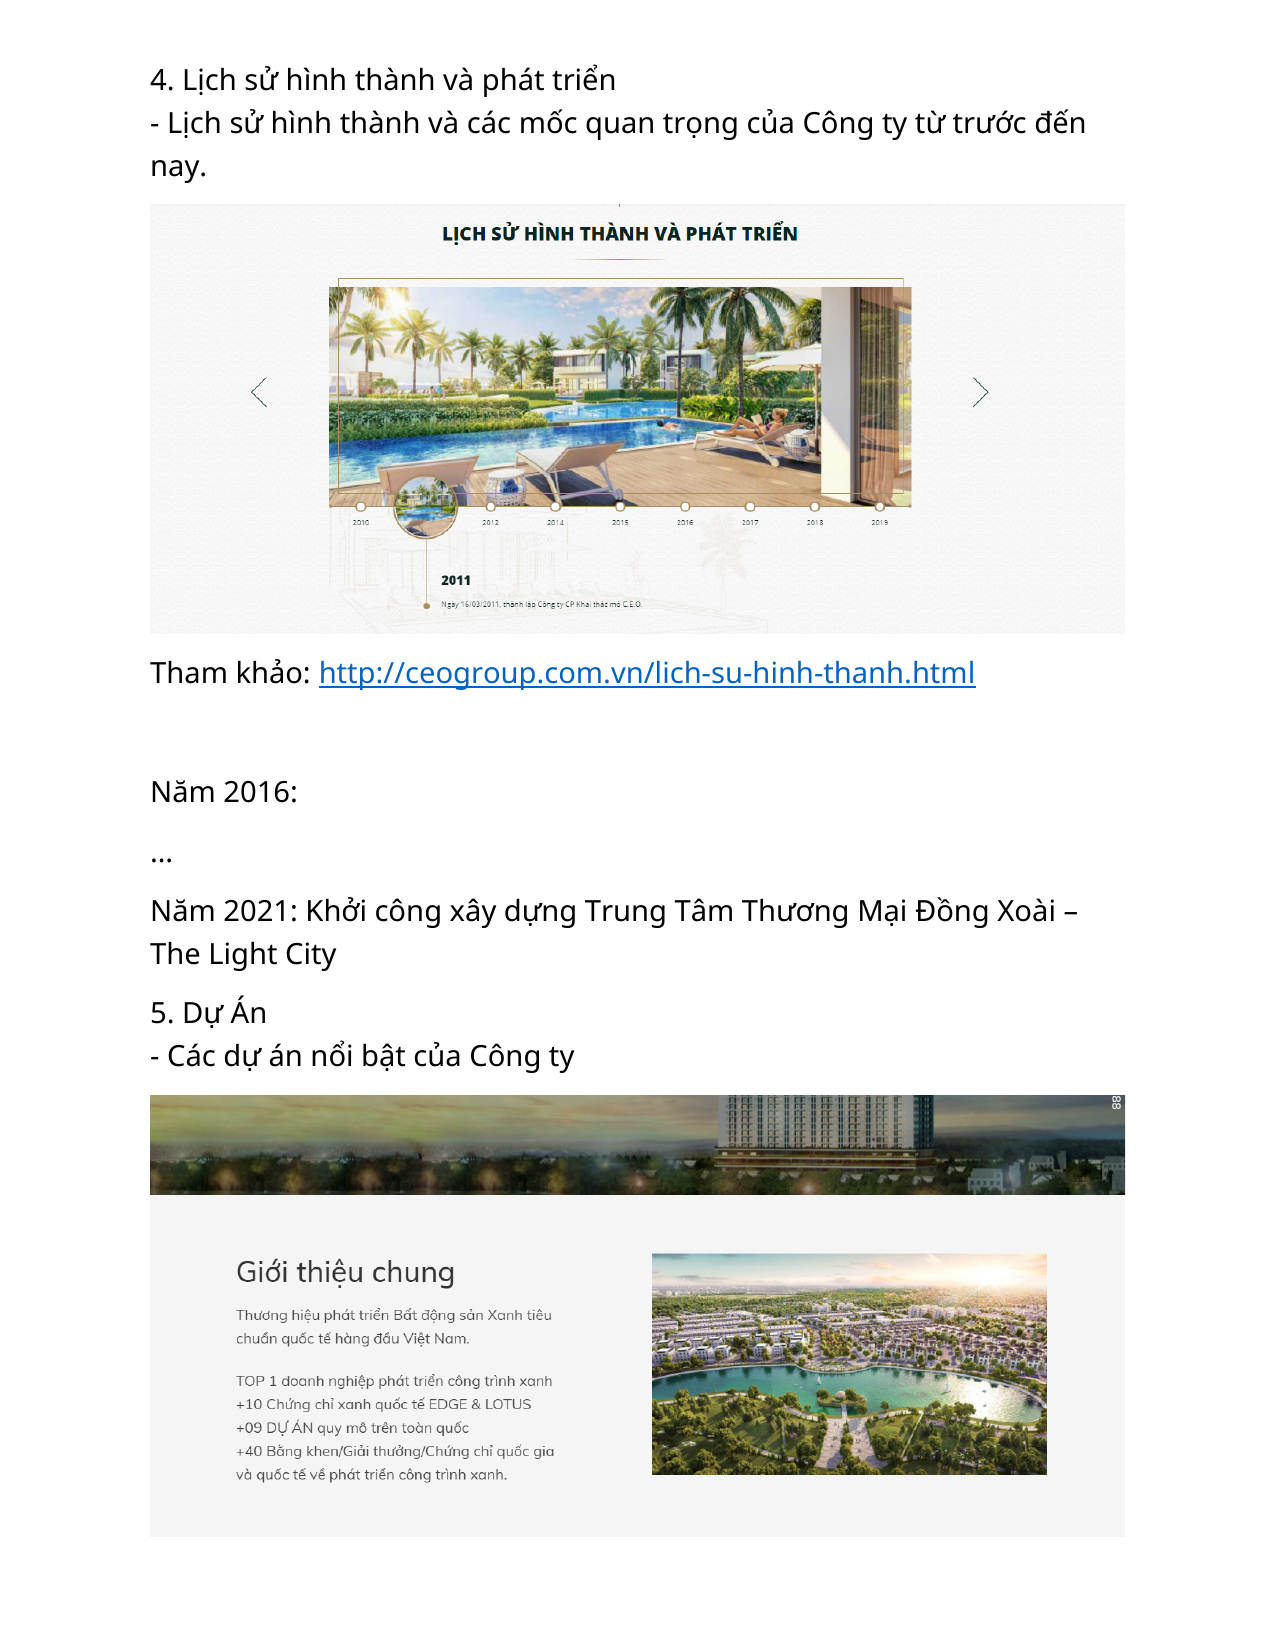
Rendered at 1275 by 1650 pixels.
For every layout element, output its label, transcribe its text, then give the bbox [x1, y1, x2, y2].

text Năm 2021: Khởi công xây dựng Trung Tâm Thương Mại Đồng Xoài – The Light City [150, 891, 1125, 973]
picture [150, 1095, 1125, 1537]
picture [150, 204, 1125, 634]
text - Lịch sử hình thành và các mốc quan trọng của Công ty từ trước đến nay. [150, 102, 1125, 184]
text … [150, 831, 1125, 871]
text Tham khảo: http://ceogroup.com.vn/lich-su-hinh-thanh.html [150, 653, 1125, 692]
subtitle 4. Lịch sử hình thành và phát triển [150, 59, 1125, 99]
text Năm 2016: [150, 772, 1125, 811]
subtitle 5. Dự Án [150, 993, 1125, 1032]
text - Các dự án nổi bật của Công ty [150, 1036, 1125, 1075]
